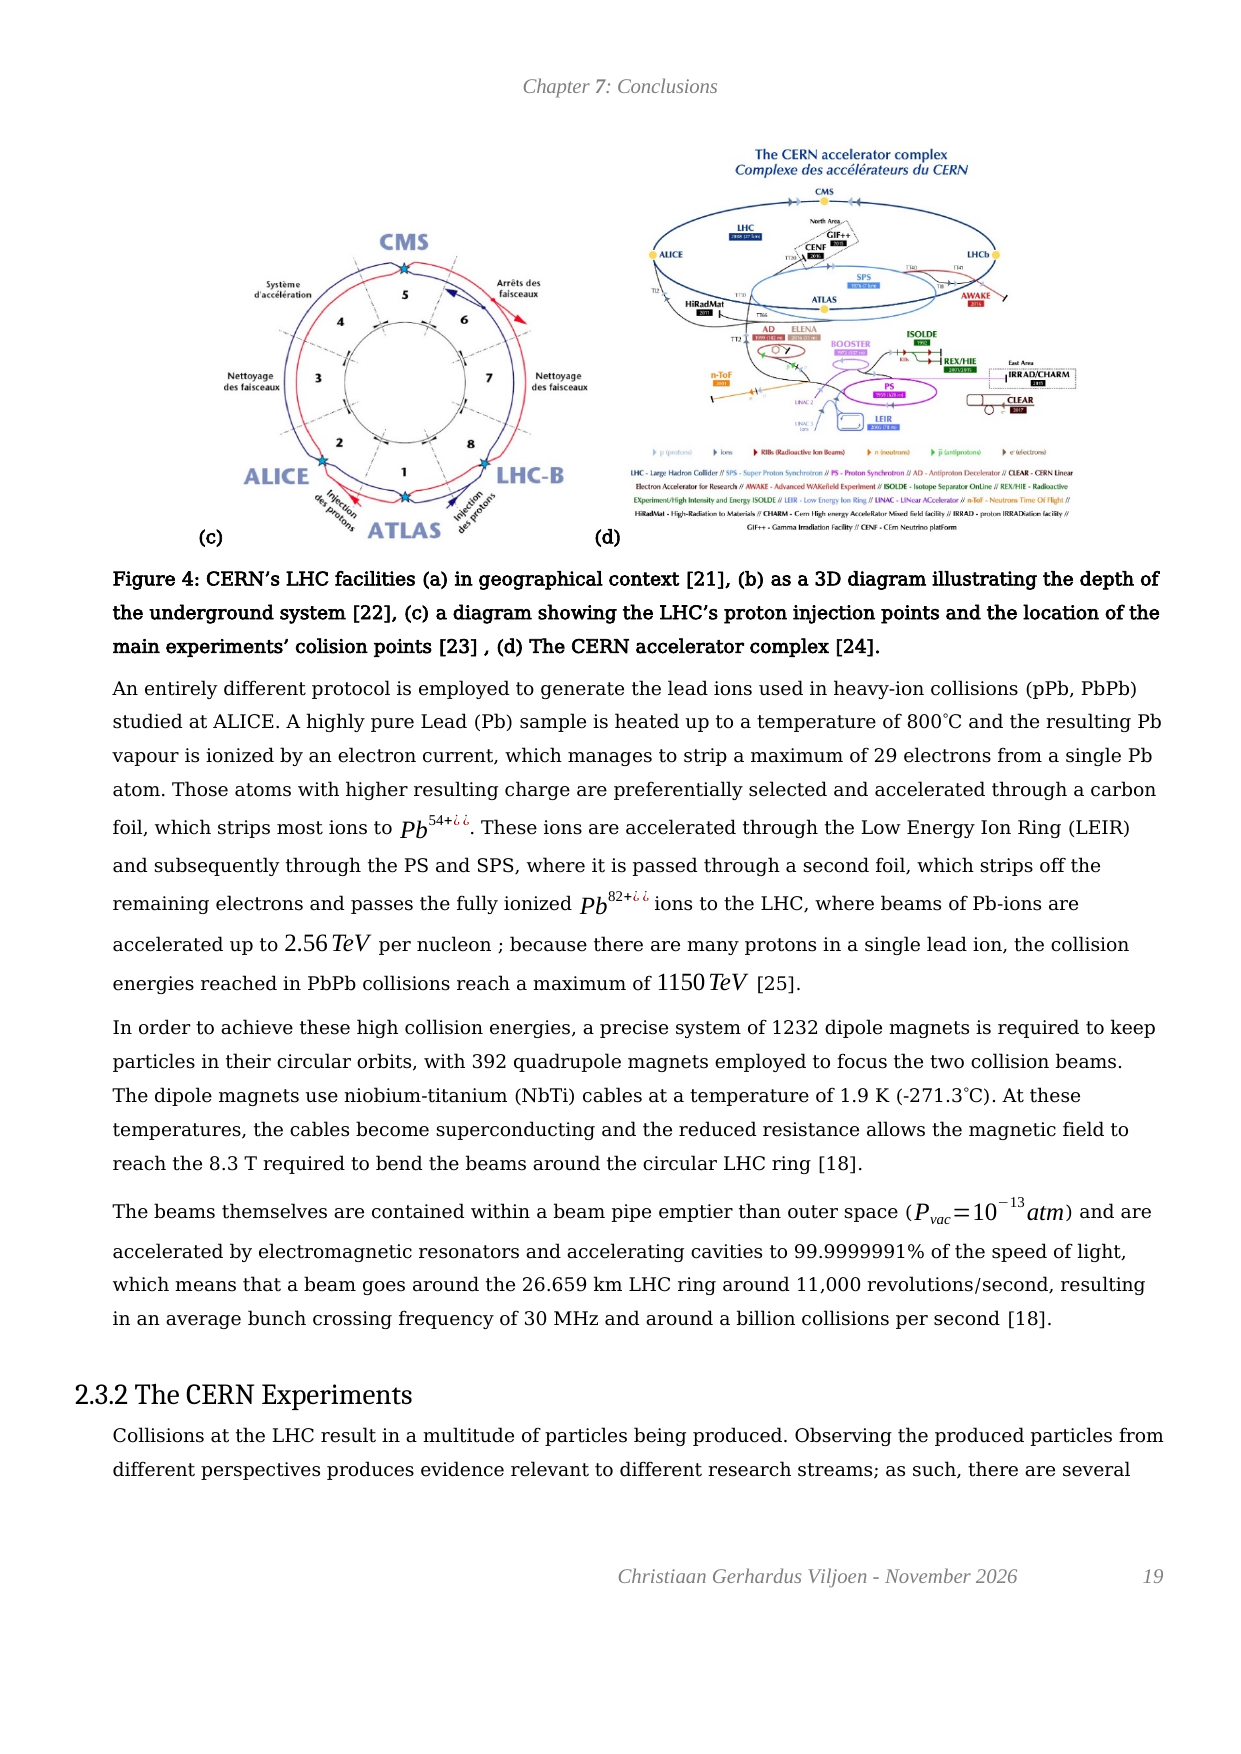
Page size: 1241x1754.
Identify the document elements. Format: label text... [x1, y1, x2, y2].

picture [223, 227, 588, 544]
picture [621, 135, 1081, 544]
text In order to achieve these high collision energies, a precise system of 1232 dipole magnets is required to keep particles in their circular orbits, with 392 quadrupole magnets employed to focus the two collision beams. The dipole magnets use niobium-titanium (NbTi) cables at a temperature of 1.9 K (-271.3C). At these temperatures, the cables become superconducting and the reduced resistance allows the magnetic field to reach the 8.3 T required to bend the beams around the circular LHC ring . [112, 1016, 1165, 1174]
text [112, 1424, 1165, 1481]
text An entirely different protocol is employed to generate the lead ions used in heavy-ion collisions (pPb, PbPb) studied at ALICE. A highly pure Lead (Pb) sample is heated up to a temperature of 800C and the resulting Pb vapour is ionized by an electron current, which manages to strip a maximum of 29 electrons from a single Pb atom. Those atoms with higher resulting charge are preferentially selected and accelerated through a carbon foil, which strips most ions to . These ions are accelerated through the Low Energy Ion Ring (LEIR) and subsequently through the PS and SPS, where it is passed through a second foil, which strips off the remaining electrons and passes the fully ionized ions to the LHC, where beams of Pb-ions are accelerated up to per nucleon ; because there are many protons in a single lead ion, the collision energies reached in PbPb collisions reach a maximum of . [112, 676, 1165, 996]
text Figure 4: CERN’s LHC facilities (a) in geographical context , (b) as a 3D diagram illustrating the depth of the underground system , (c) a diagram showing the LHC’s proton injection points and the location of the main experiments’ colision points , (d) The CERN accelerator complex . [112, 567, 1165, 657]
text The beams themselves are contained within a beam pipe emptier than outer space () and are accelerated by electromagnetic resonators and accelerating cavities to 99.9999991% of the speed of light, which means that a beam goes around the 26.659 km LHC ring around 11,000 revolutions/second, resulting in an average bunch crossing frequency of 30 MHz and around a billion collisions per second . [112, 1193, 1165, 1329]
subtitle The CERN Experiments [75, 1378, 1165, 1412]
